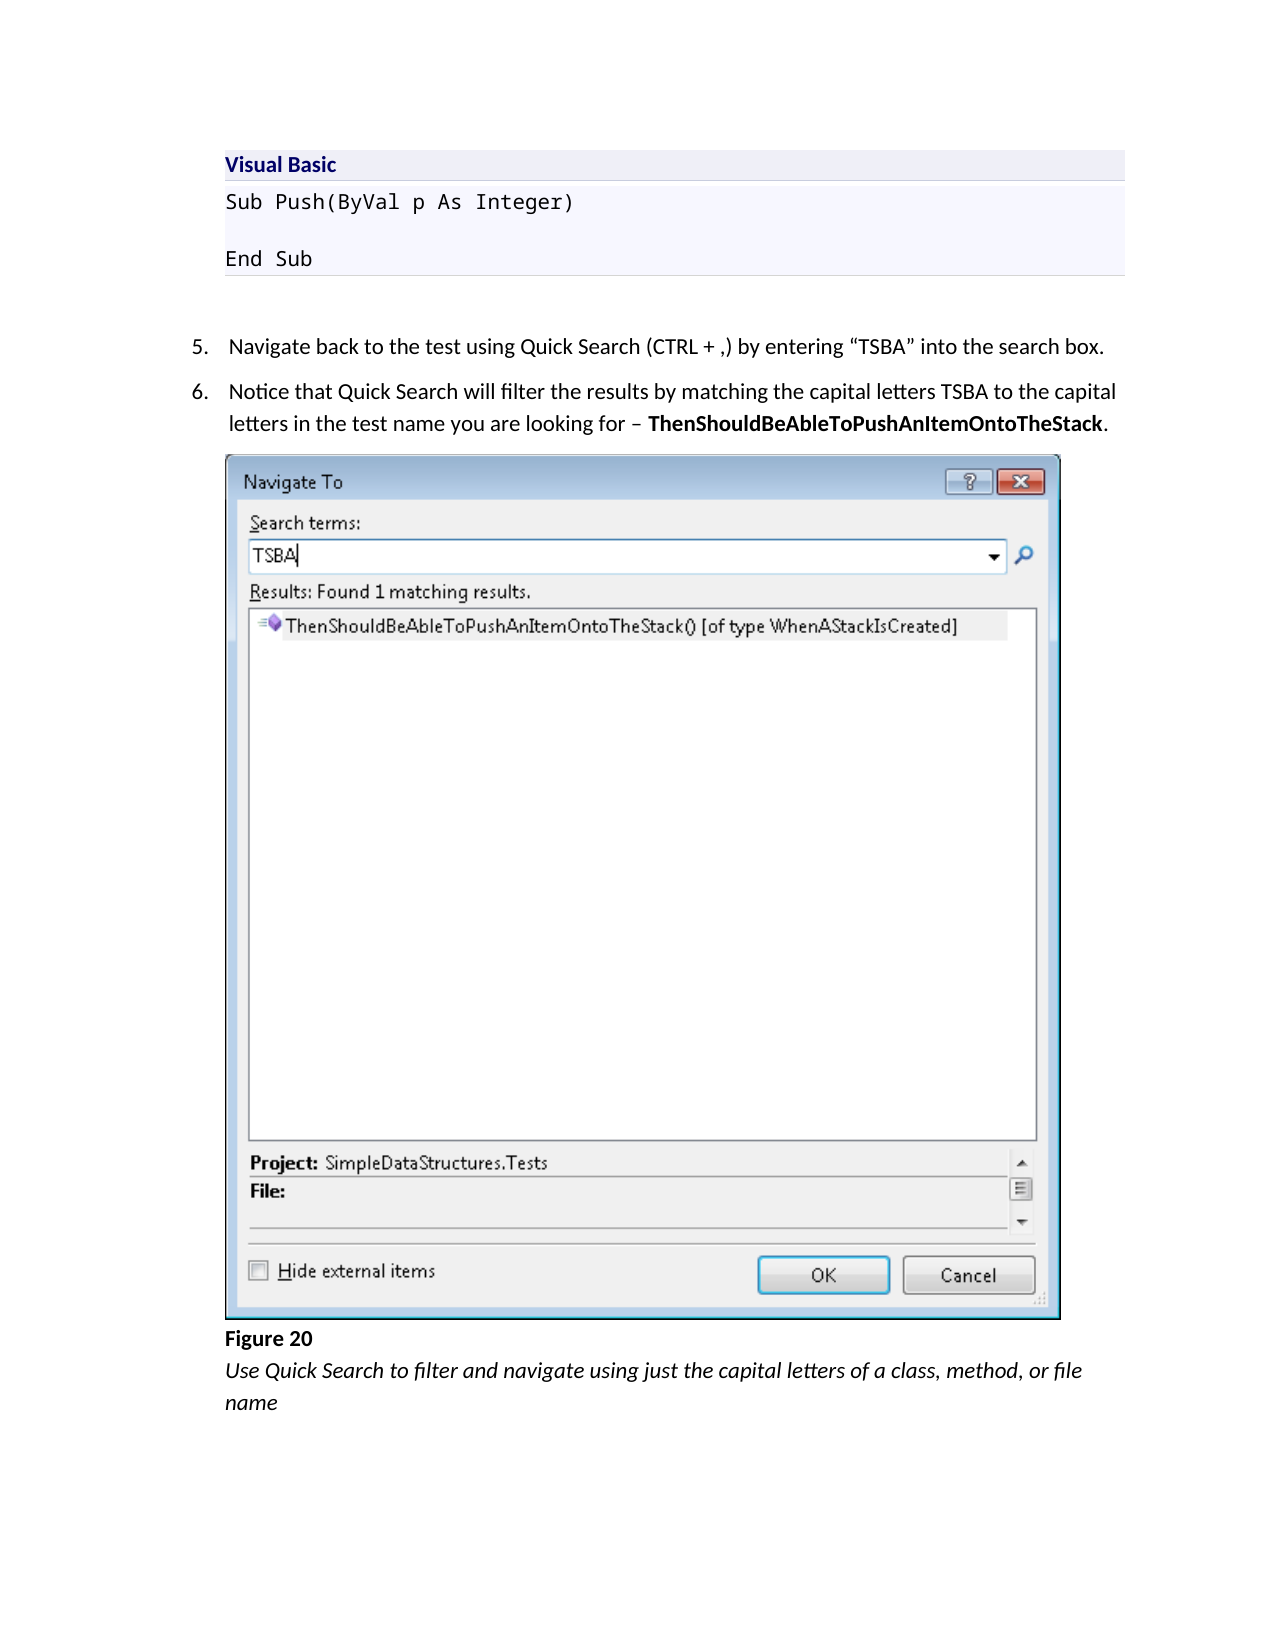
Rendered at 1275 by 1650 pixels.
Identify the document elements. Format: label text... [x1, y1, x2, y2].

text Sub Push(ByVal p As Integer) [225, 186, 1125, 213]
text Use Quick Search to filter and navigate using just the capital letters of a class, method, or file name [225, 1356, 1125, 1416]
picture [225, 454, 1061, 1320]
list Navigate back to the test using Quick Search (CTRL + ,) by entering “TSBA” into the search box. [191, 332, 1125, 361]
list Notice that Quick Search will filter the results by matching the capital letters TSBA to the capital letters in the test name you are looking for – ThenShouldBeAbleToPushAnItemOntoTheStack. [191, 377, 1125, 437]
text Visual Basic [225, 150, 1125, 180]
text End Sub [225, 242, 1125, 275]
